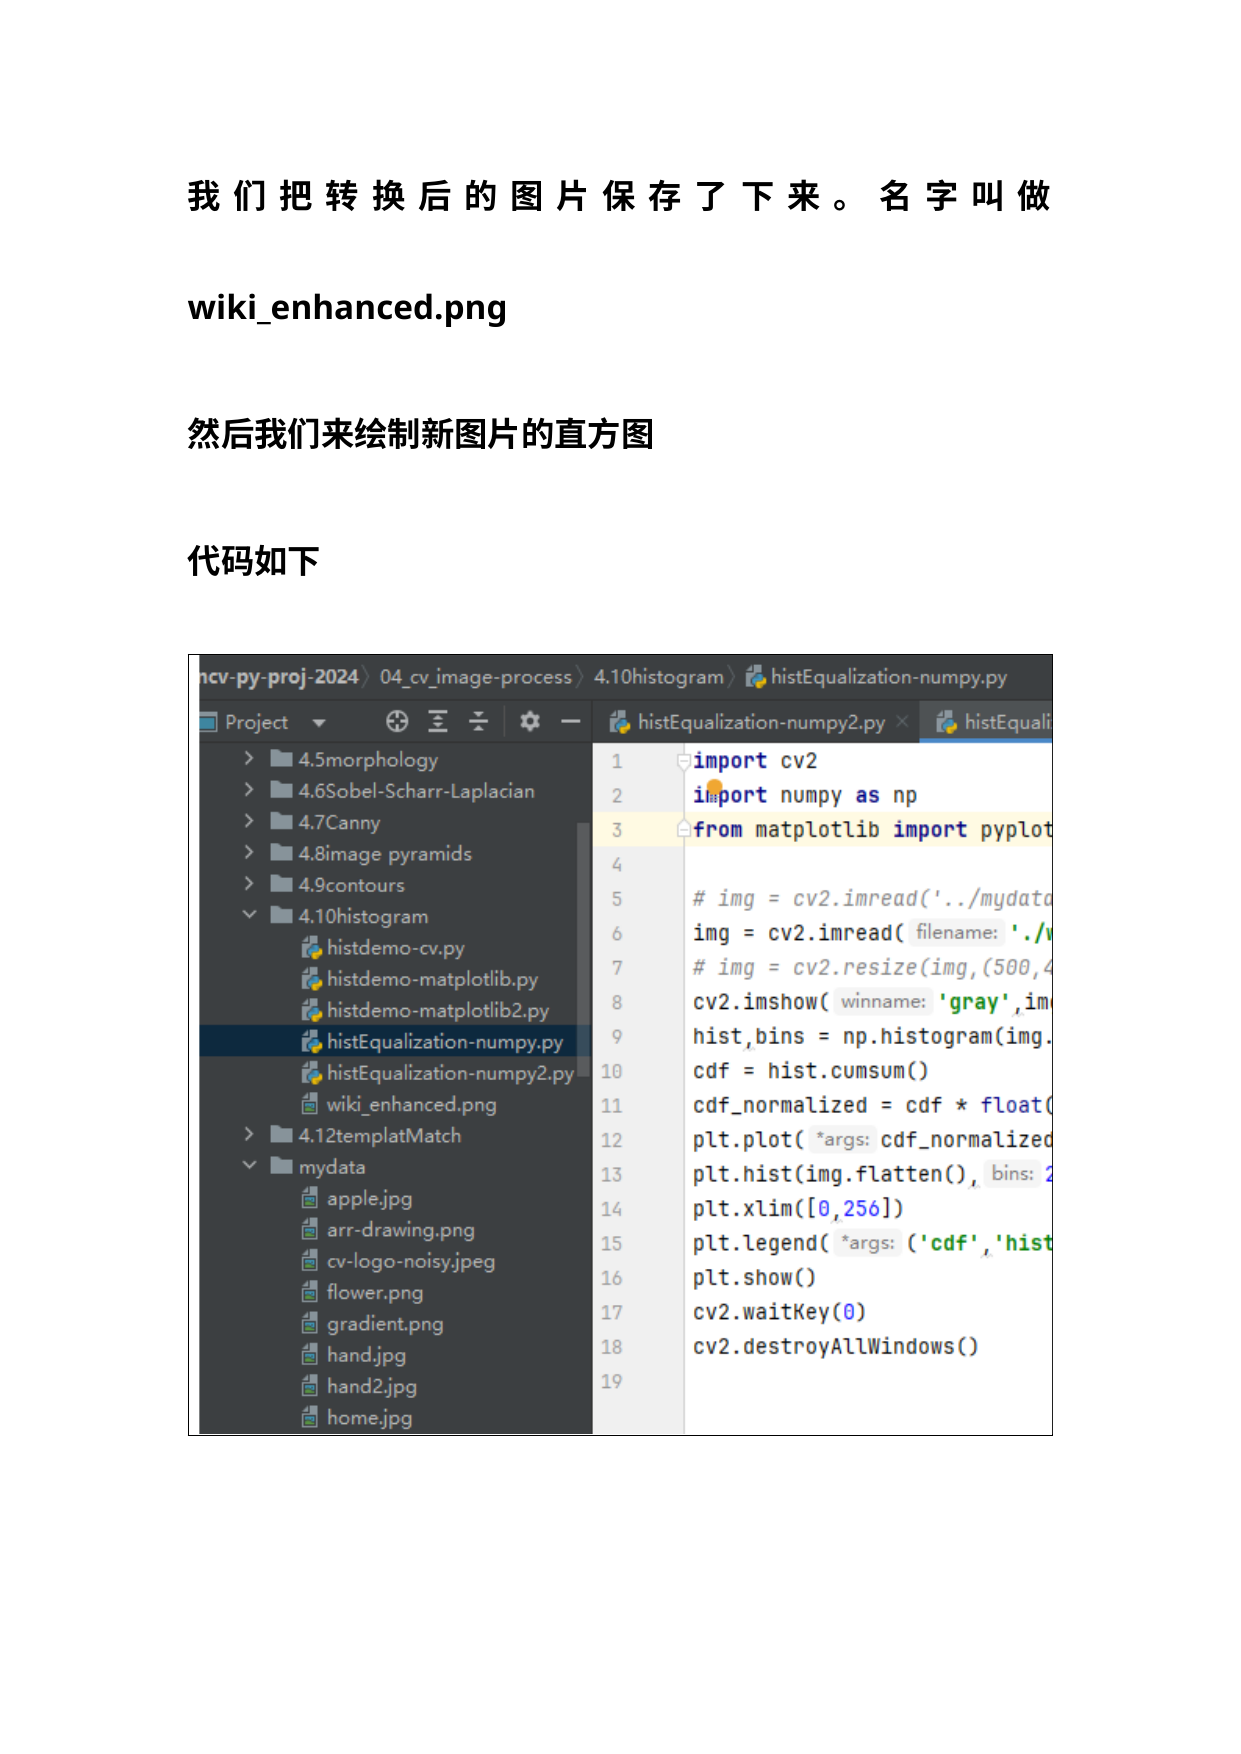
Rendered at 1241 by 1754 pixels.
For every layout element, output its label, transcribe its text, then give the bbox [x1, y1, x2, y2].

subtitle 代码如下 [187, 527, 1053, 592]
subtitle 我们把转换后的图片保存了下来。名字叫做wiki_enhanced.png [187, 162, 1053, 339]
table_header [189, 655, 1052, 1435]
subtitle 然后我们来绘制新图片的直方图 [187, 399, 1053, 464]
picture [199, 655, 1053, 1434]
